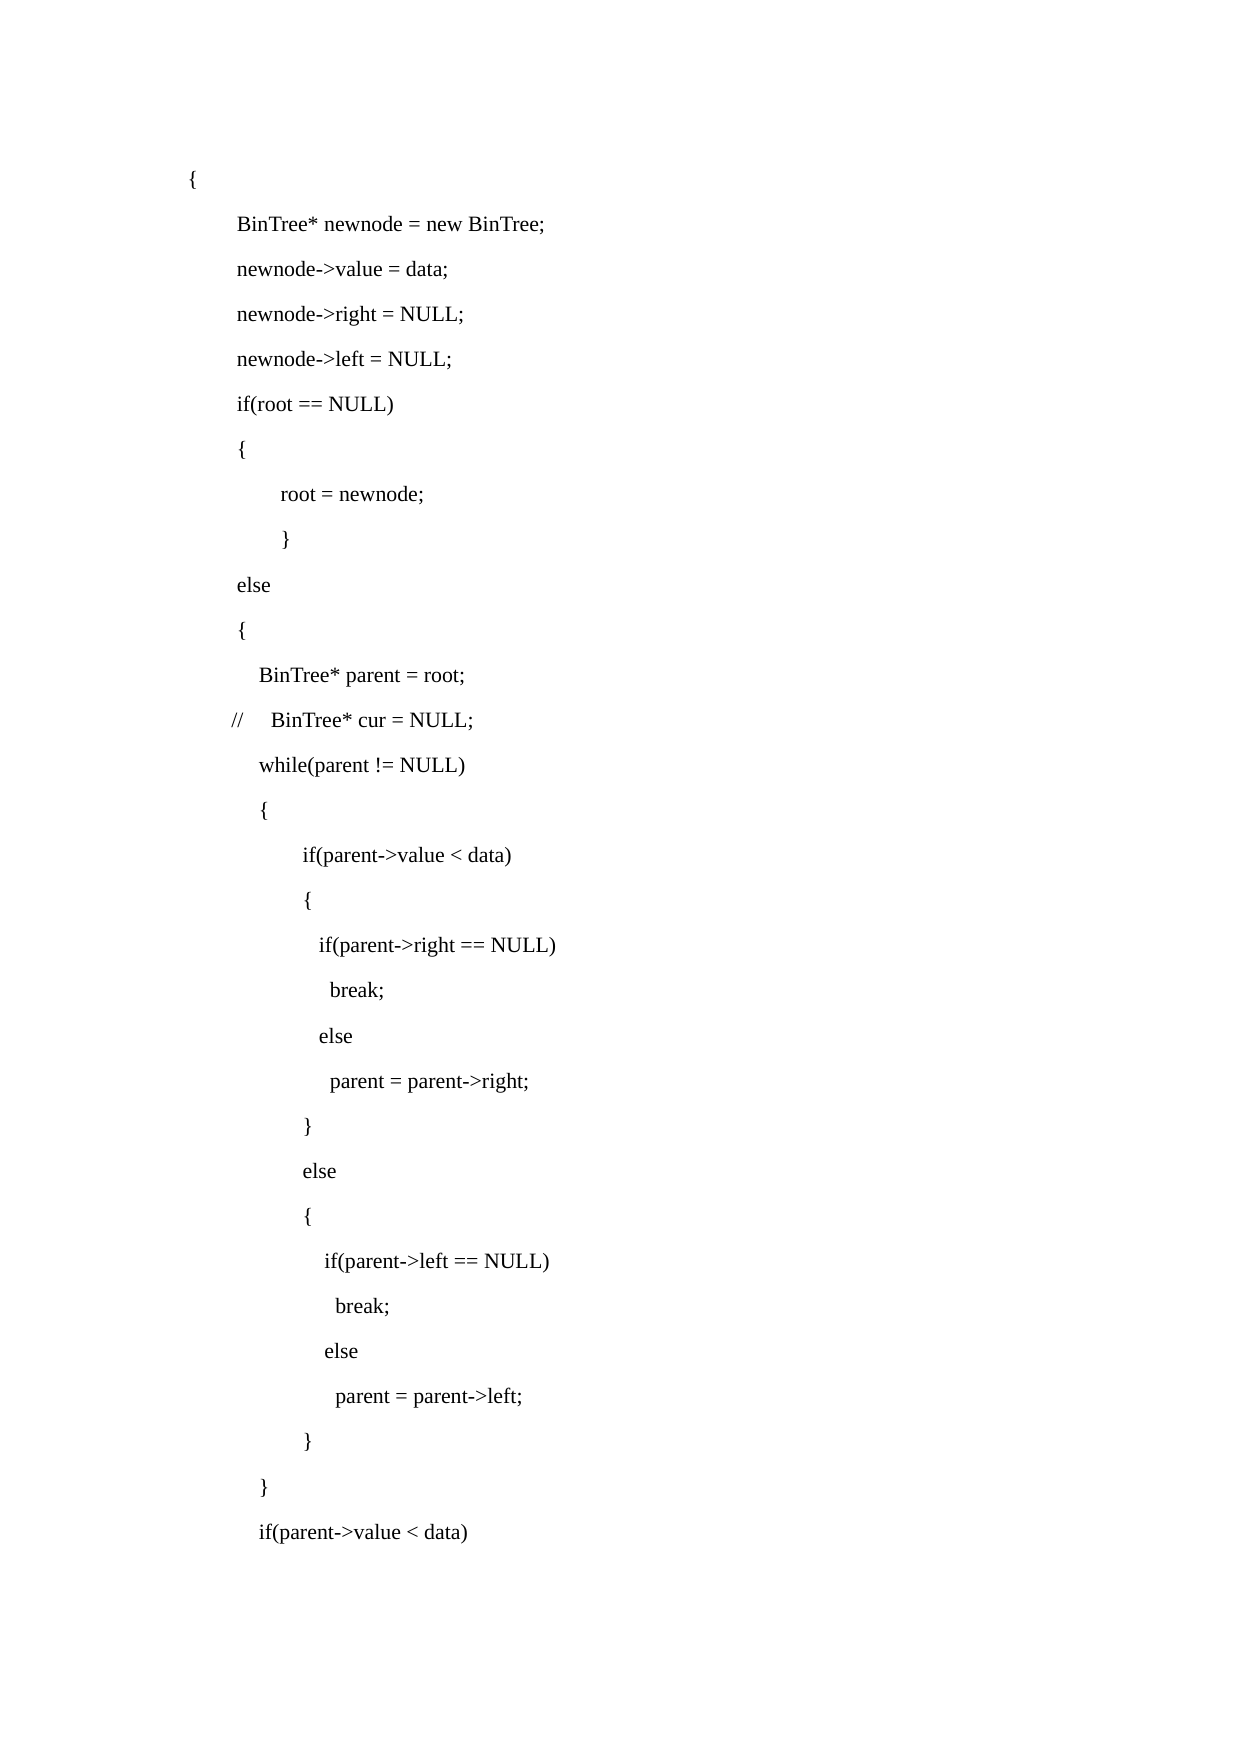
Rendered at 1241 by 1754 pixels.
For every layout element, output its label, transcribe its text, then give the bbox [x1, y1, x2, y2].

text { [187, 1199, 1053, 1232]
text if(parent->value < data) [187, 1515, 1053, 1548]
text root = newnode; [187, 478, 1053, 510]
text { [187, 433, 1053, 465]
text while(parent != NULL) [187, 748, 1053, 781]
text if(root == NULL) [187, 387, 1053, 420]
text break; [187, 1289, 1053, 1322]
text else [187, 1335, 1053, 1367]
text if(parent->value < data) [187, 838, 1053, 871]
text newnode->right = NULL; [187, 297, 1053, 330]
text BinTree* parent = root; [187, 658, 1053, 691]
text { [187, 884, 1053, 916]
text else [187, 568, 1053, 600]
text } [187, 1109, 1053, 1142]
text { [187, 613, 1053, 646]
text if(parent->left == NULL) [187, 1244, 1053, 1277]
text { [187, 793, 1053, 826]
text } [187, 1470, 1053, 1502]
text else [187, 1154, 1053, 1187]
text parent = parent->left; [187, 1380, 1053, 1412]
text newnode->left = NULL; [187, 342, 1053, 375]
text BinTree* newnode = new BinTree; [187, 207, 1053, 239]
text } [187, 523, 1053, 555]
text parent = parent->right; [187, 1064, 1053, 1097]
text break; [187, 974, 1053, 1006]
text if(parent->right == NULL) [187, 929, 1053, 961]
text newnode->value = data; [187, 252, 1053, 285]
text // BinTree* cur = NULL; [187, 703, 1053, 736]
text { [187, 162, 1053, 194]
text } [187, 1425, 1053, 1457]
text else [187, 1019, 1053, 1051]
